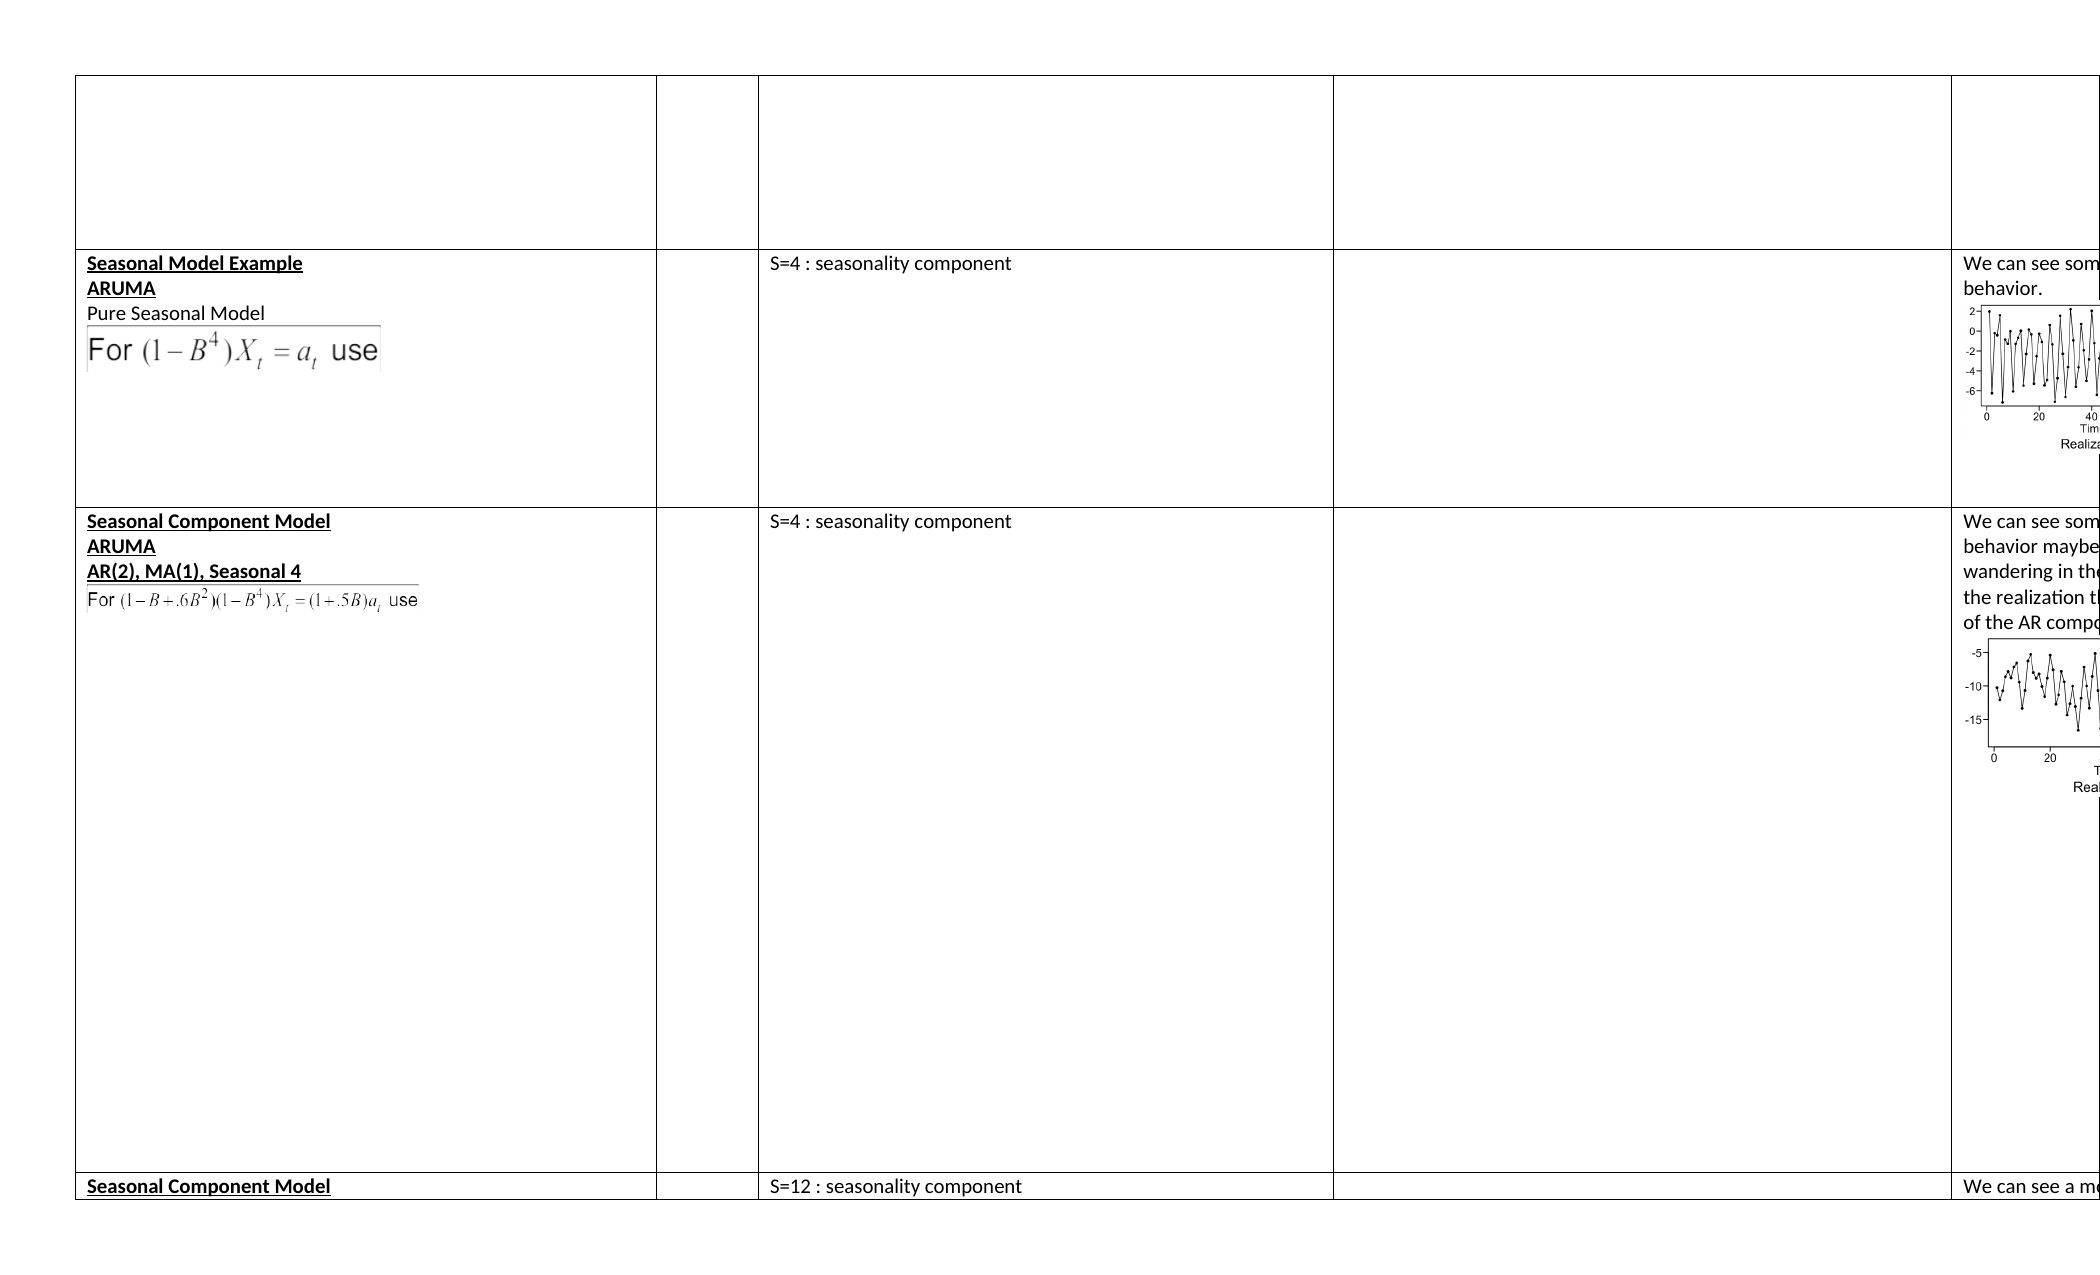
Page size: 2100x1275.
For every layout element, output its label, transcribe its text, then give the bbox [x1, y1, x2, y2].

table_cell [657, 1173, 758, 1199]
table_cell [1334, 508, 1951, 1172]
table_cell [1334, 1173, 1951, 1199]
table_cell [657, 508, 758, 1172]
table_cell [1334, 76, 1951, 249]
picture [1963, 300, 2100, 454]
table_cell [657, 76, 758, 249]
table_cell [657, 250, 758, 507]
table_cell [76, 76, 656, 249]
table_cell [1952, 1173, 2099, 1199]
table_cell S=4 : seasonality component [759, 250, 1333, 507]
table_cell S=4 : seasonality component [759, 508, 1333, 1172]
table_cell [1334, 250, 1951, 507]
table_cell We can see some quarterly behavior. [1952, 250, 2099, 507]
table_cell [76, 1173, 656, 1199]
table_cell We can see some quarterly behavior maybe a bit of wandering in the first part of the realization that is reflective of the AR component. [1952, 508, 2099, 1172]
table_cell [759, 1173, 1333, 1199]
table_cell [1952, 76, 2099, 249]
table_cell Seasonal Model Example ARUMA Pure Seasonal Model [76, 250, 656, 507]
picture [1963, 635, 2100, 797]
table_cell Seasonal Component Model ARUMA AR(2), MA(1), Seasonal 4 [76, 508, 656, 1172]
table_cell [759, 76, 1333, 249]
